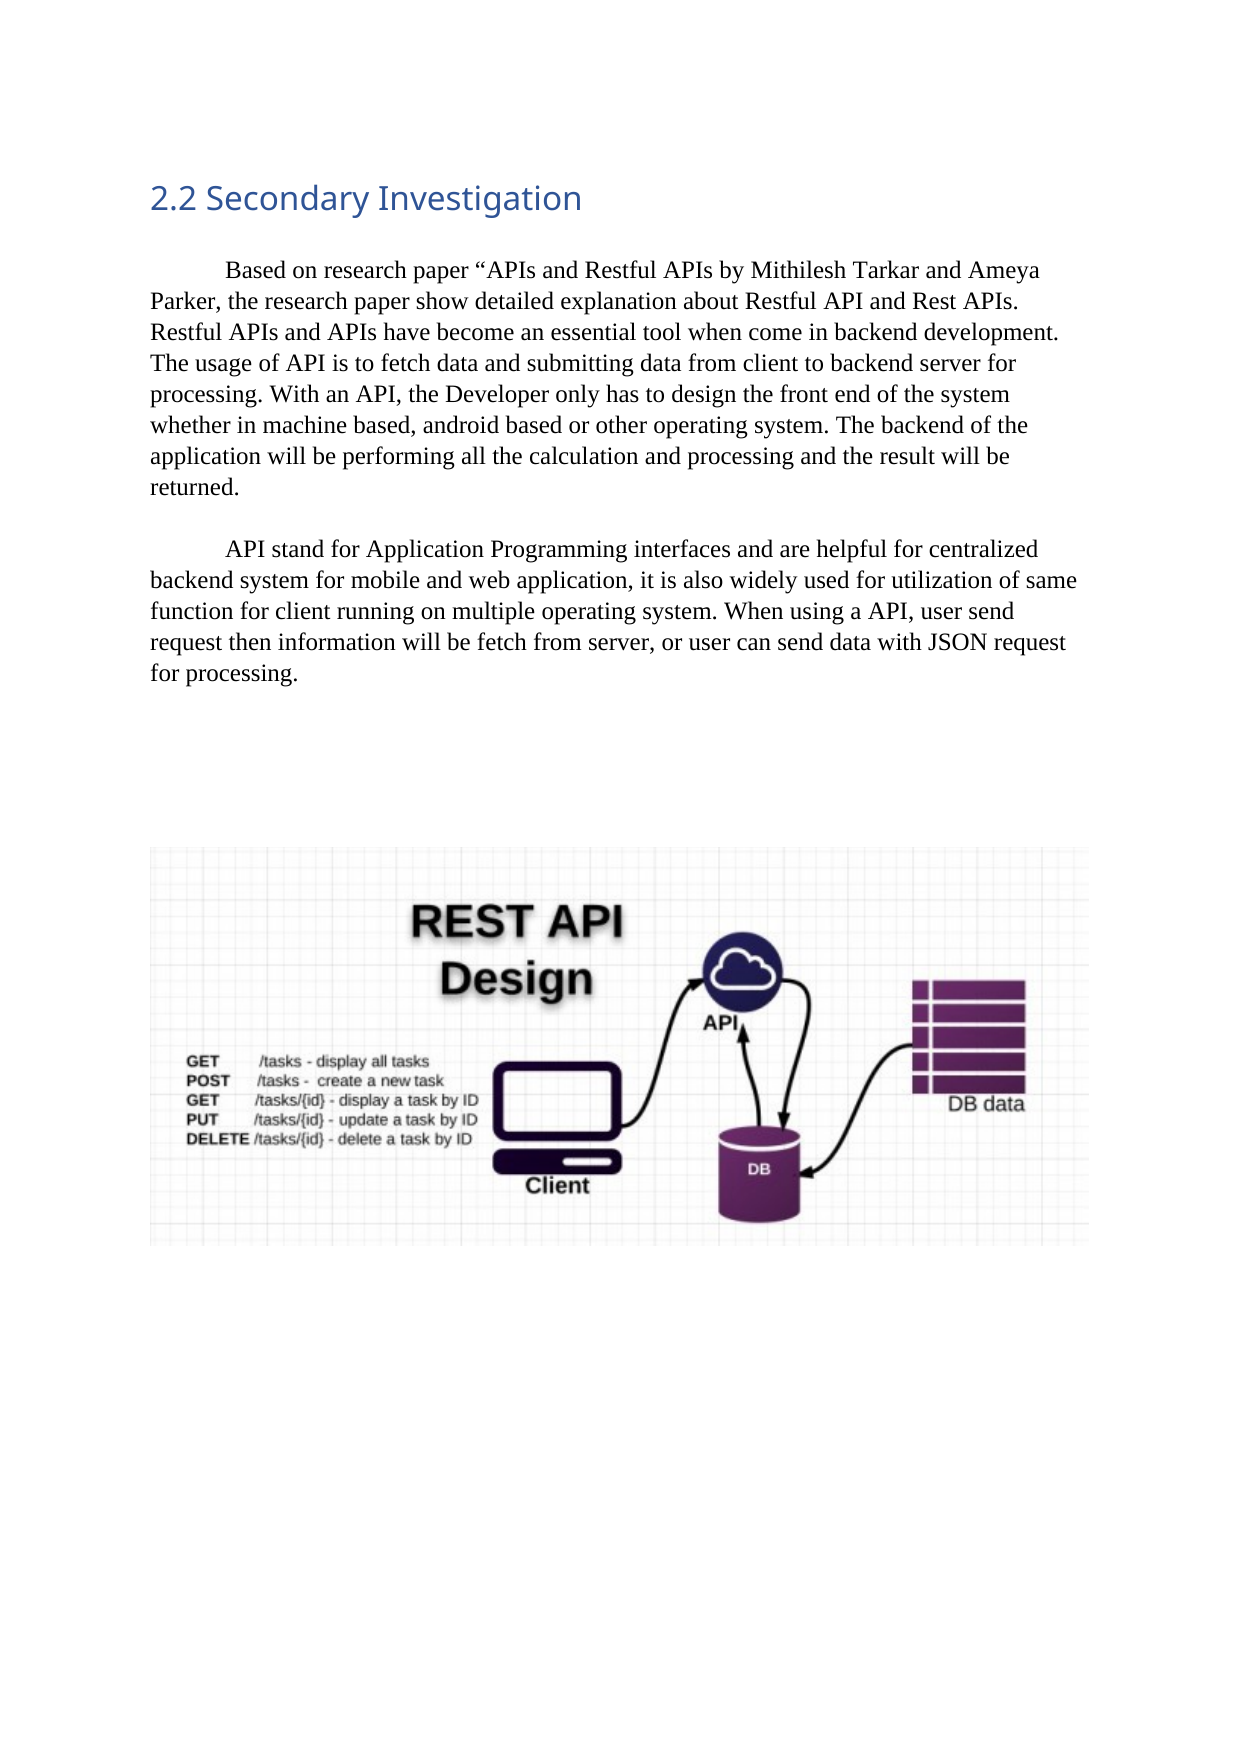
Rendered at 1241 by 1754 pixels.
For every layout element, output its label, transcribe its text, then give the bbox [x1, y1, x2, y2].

subtitle 2.2 Secondary Investigation [150, 175, 1090, 220]
list Based on research paper “APIs and Restful APIs by Mithilesh Tarkar and Ameya Parker, the research paper show detailed explanation about Restful API and Rest APIs. Restful APIs and APIs have become an essential tool when come in backend development. The usage of API is to fetch data and submitting data from client to backend server for processing. With an API, the Developer only has to design the front end of the system whether in machine based, android based or other operating system. The backend of the application will be performing all the calculation and processing and the result will be returned. [150, 255, 1090, 501]
picture [150, 847, 1089, 1246]
list API stand for Application Programming interfaces and are helpful for centralized backend system for mobile and web application, it is also widely used for utilization of same function for client running on multiple operating system. When using a API, user send request then information will be fetch from server, or user can send data with JSON request for processing. [150, 534, 1090, 687]
